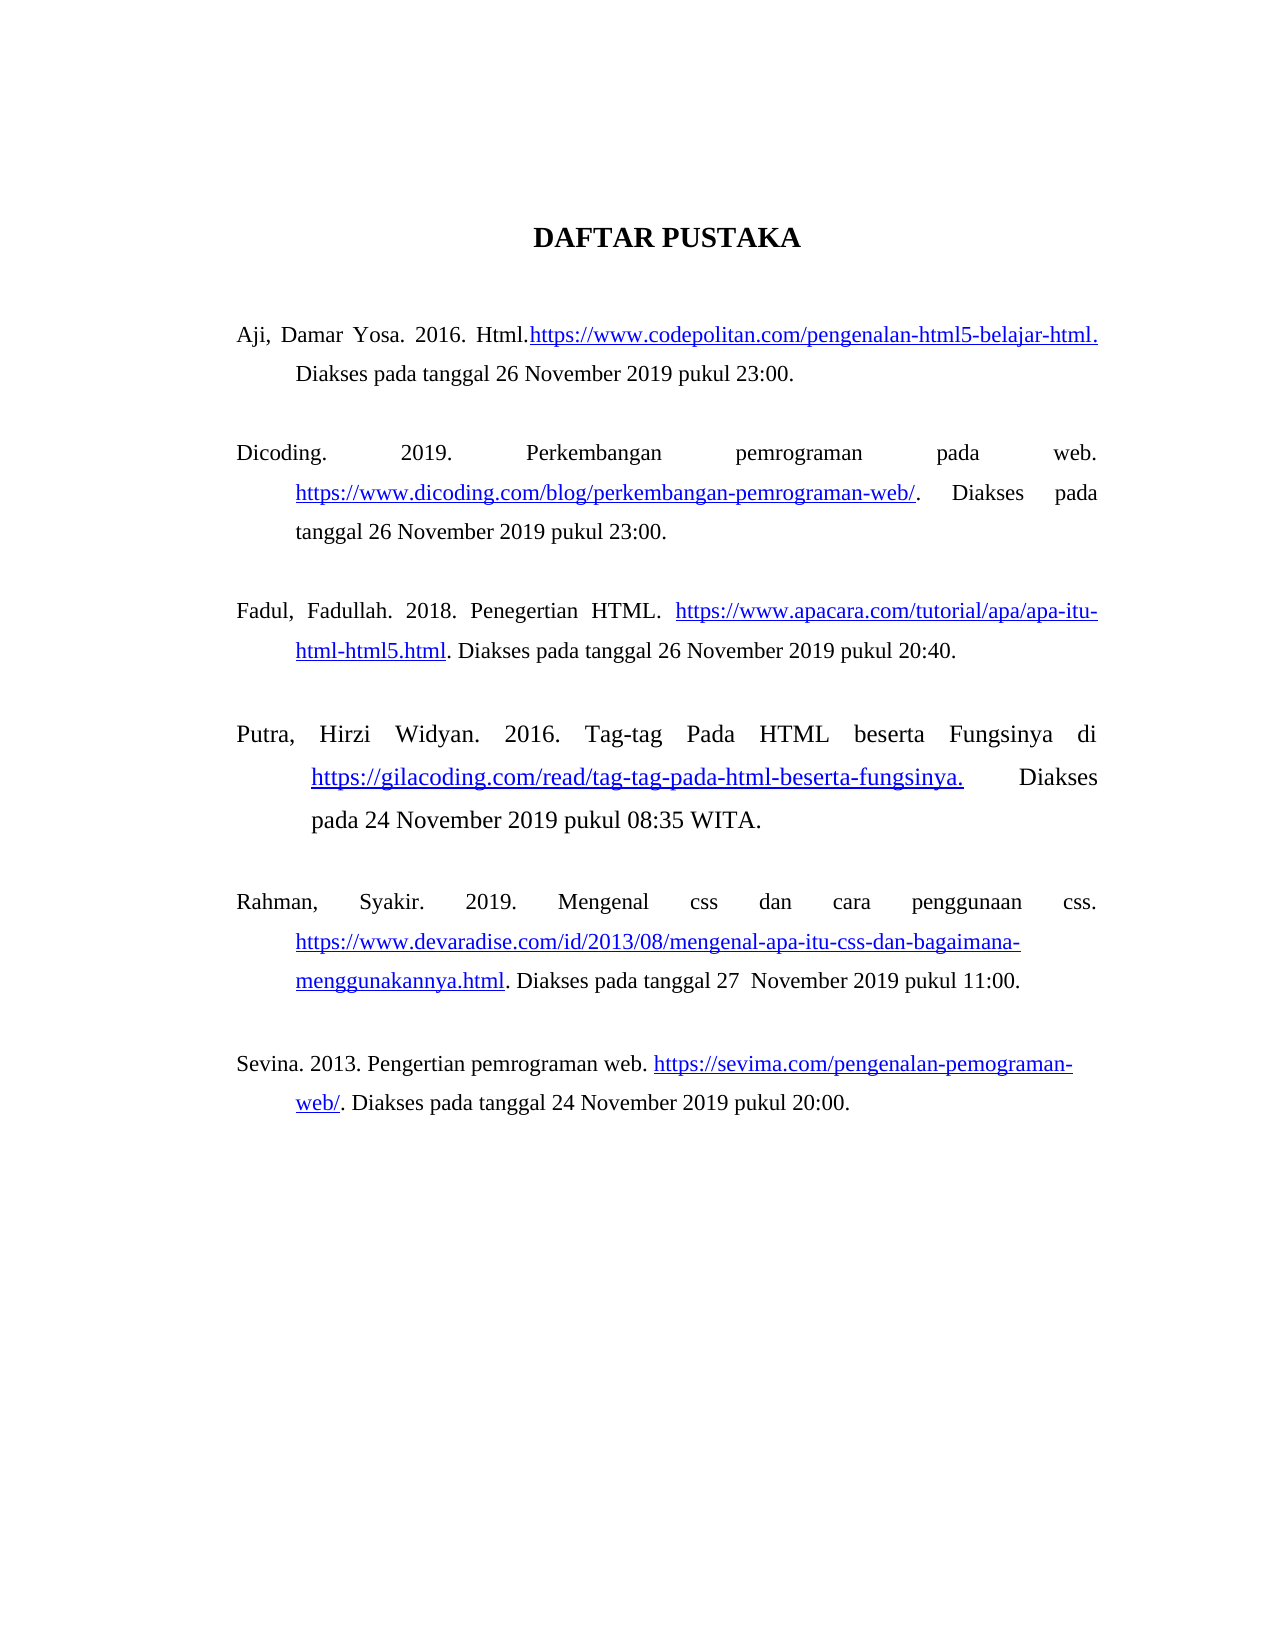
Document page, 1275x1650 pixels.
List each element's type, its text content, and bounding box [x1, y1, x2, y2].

text Dicoding. 2019. Perkembangan pemrograman pada web. https://www.dicoding.com/blog/perkembangan-pemrograman-web/. Diakses pada tanggal 26 November 2019 pukul 23:00. [236, 439, 1098, 545]
text Sevina. 2013. Pengertian pemrograman web. https://sevima.com/pengenalan-pemograman-web/. Diakses pada tanggal 24 November 2019 pukul 20:00. [236, 1050, 1098, 1116]
text Rahman, Syakir. 2019. Mengenal css dan cara penggunaan css. https://www.devaradise.com/id/2013/08/mengenal-apa-itu-css-dan-bagaimana-menggunakannya.html. Diakses pada tanggal 27 November 2019 pukul 11:00. [236, 888, 1098, 993]
text Fadul, Fadullah. 2018. Penegertian HTML. https://www.apacara.com/tutorial/apa/apa-itu-html-html5.html. Diakses pada tanggal 26 November 2019 pukul 20:40. [236, 597, 1098, 663]
text DAFTAR PUSTAKA [236, 220, 1098, 254]
text Putra, Hirzi Widyan. 2016. Tag-tag Pada HTML beserta Fungsinya di https://gilacoding.com/read/tag-tag-pada-html-beserta-fungsinya. Diakses pada 24 November 2019 pukul 08:35 WITA. [236, 719, 1098, 834]
text Aji, Damar Yosa. 2016. Html.https://www.codepolitan.com/pengenalan-html5-belajar-html. Diakses pada tanggal 26 November 2019 pukul 23:00. [236, 321, 1098, 387]
